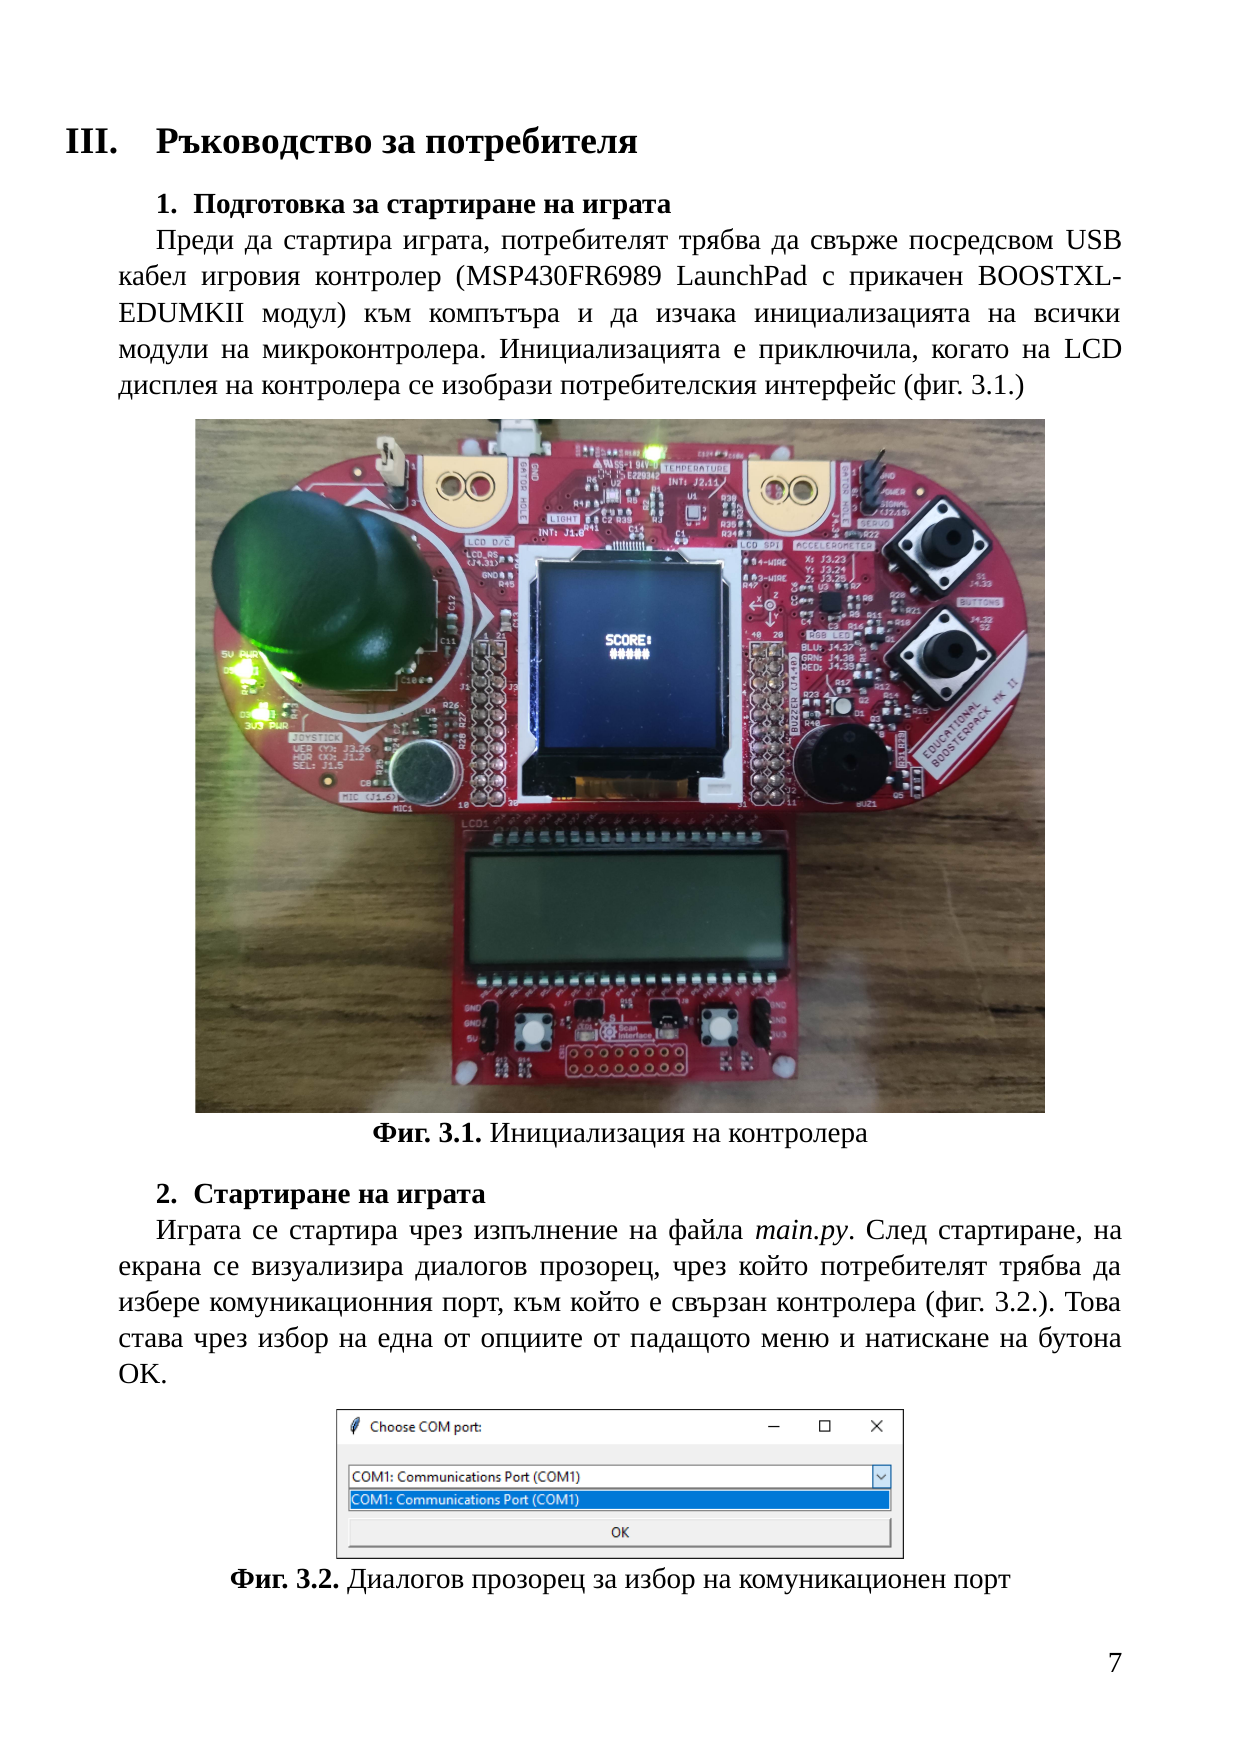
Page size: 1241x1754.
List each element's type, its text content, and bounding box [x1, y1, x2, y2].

subtitle Ръководство за потребителя [118, 118, 1122, 161]
picture [195, 419, 1045, 1113]
text Преди да стартира играта, потребителят трябва да свърже посредсвом USB кабел игровия контролер (MSP430FR6989 LaunchPad с прикачен BOOSTXL-EDUMKII модул) към компътъра и да изчака инициализацията на всички модули на микроконтролера. Инициализацията е приключила, когато на LCD дисплея на контролера се изобрази потребителския интерфейс (фиг. 3.1.) [118, 222, 1122, 401]
text Фиг. 3.1. Инициализация на контролера [118, 1115, 1122, 1148]
text Фиг. 3.2. Диалогов прозорец за избор на комуникационен порт [118, 1561, 1122, 1595]
subtitle Подготовка за стартиране на играта [156, 186, 1122, 220]
subtitle Стартиране на играта [156, 1176, 1122, 1209]
picture [336, 1409, 904, 1559]
text Играта се стартира чрез изпълнение на файла main.py. След стартиране, на екрана се визуализира диалогов прозорец, чрез който потребителят трябва да избере комуникационния порт, към който е свързан контролера (фиг. 3.2.). Това става чрез избор на една от опциите от пaдащото меню и натискане на бутона OK. [118, 1212, 1122, 1390]
